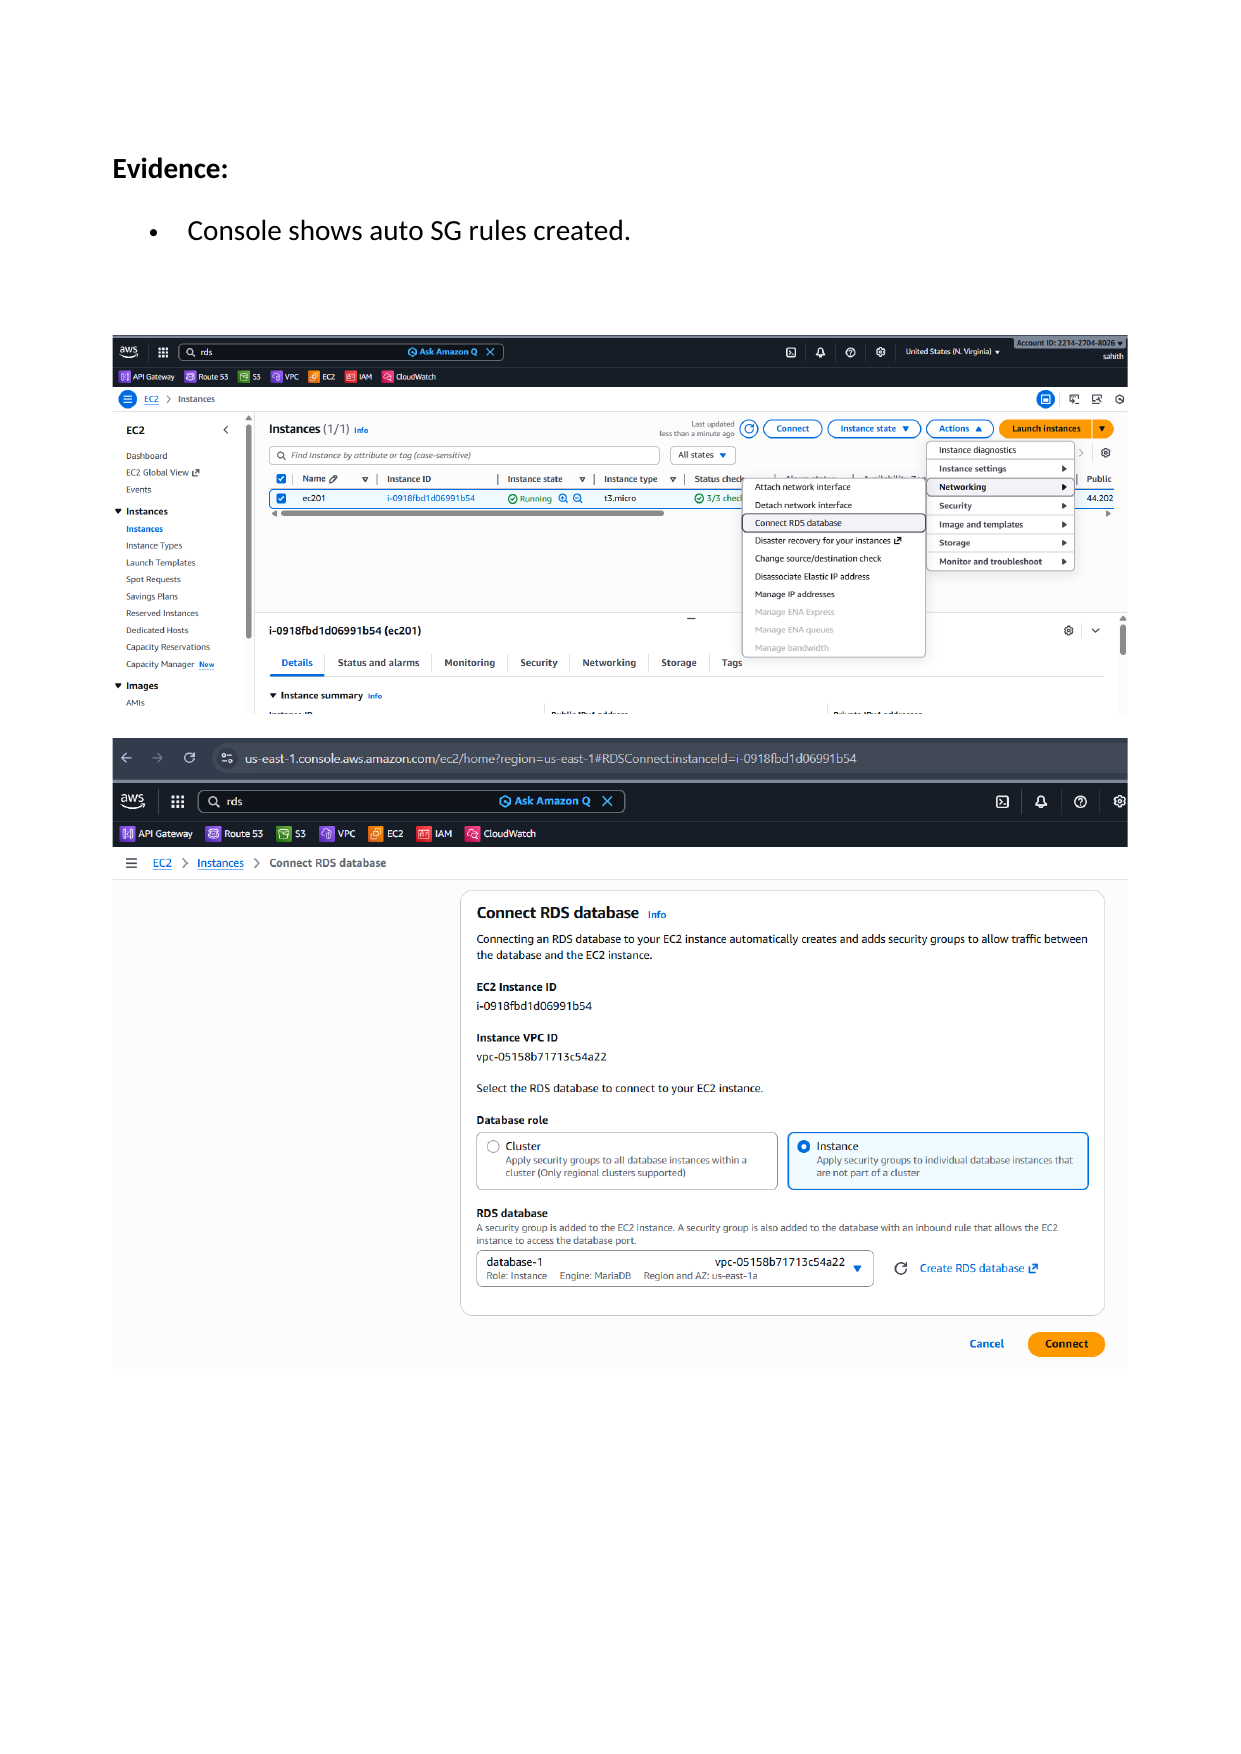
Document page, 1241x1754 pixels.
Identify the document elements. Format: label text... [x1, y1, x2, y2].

picture [112, 335, 1128, 714]
picture [112, 738, 1128, 1369]
list Console shows auto SG rules created. [150, 212, 1128, 247]
text Evidence: [112, 150, 1128, 186]
